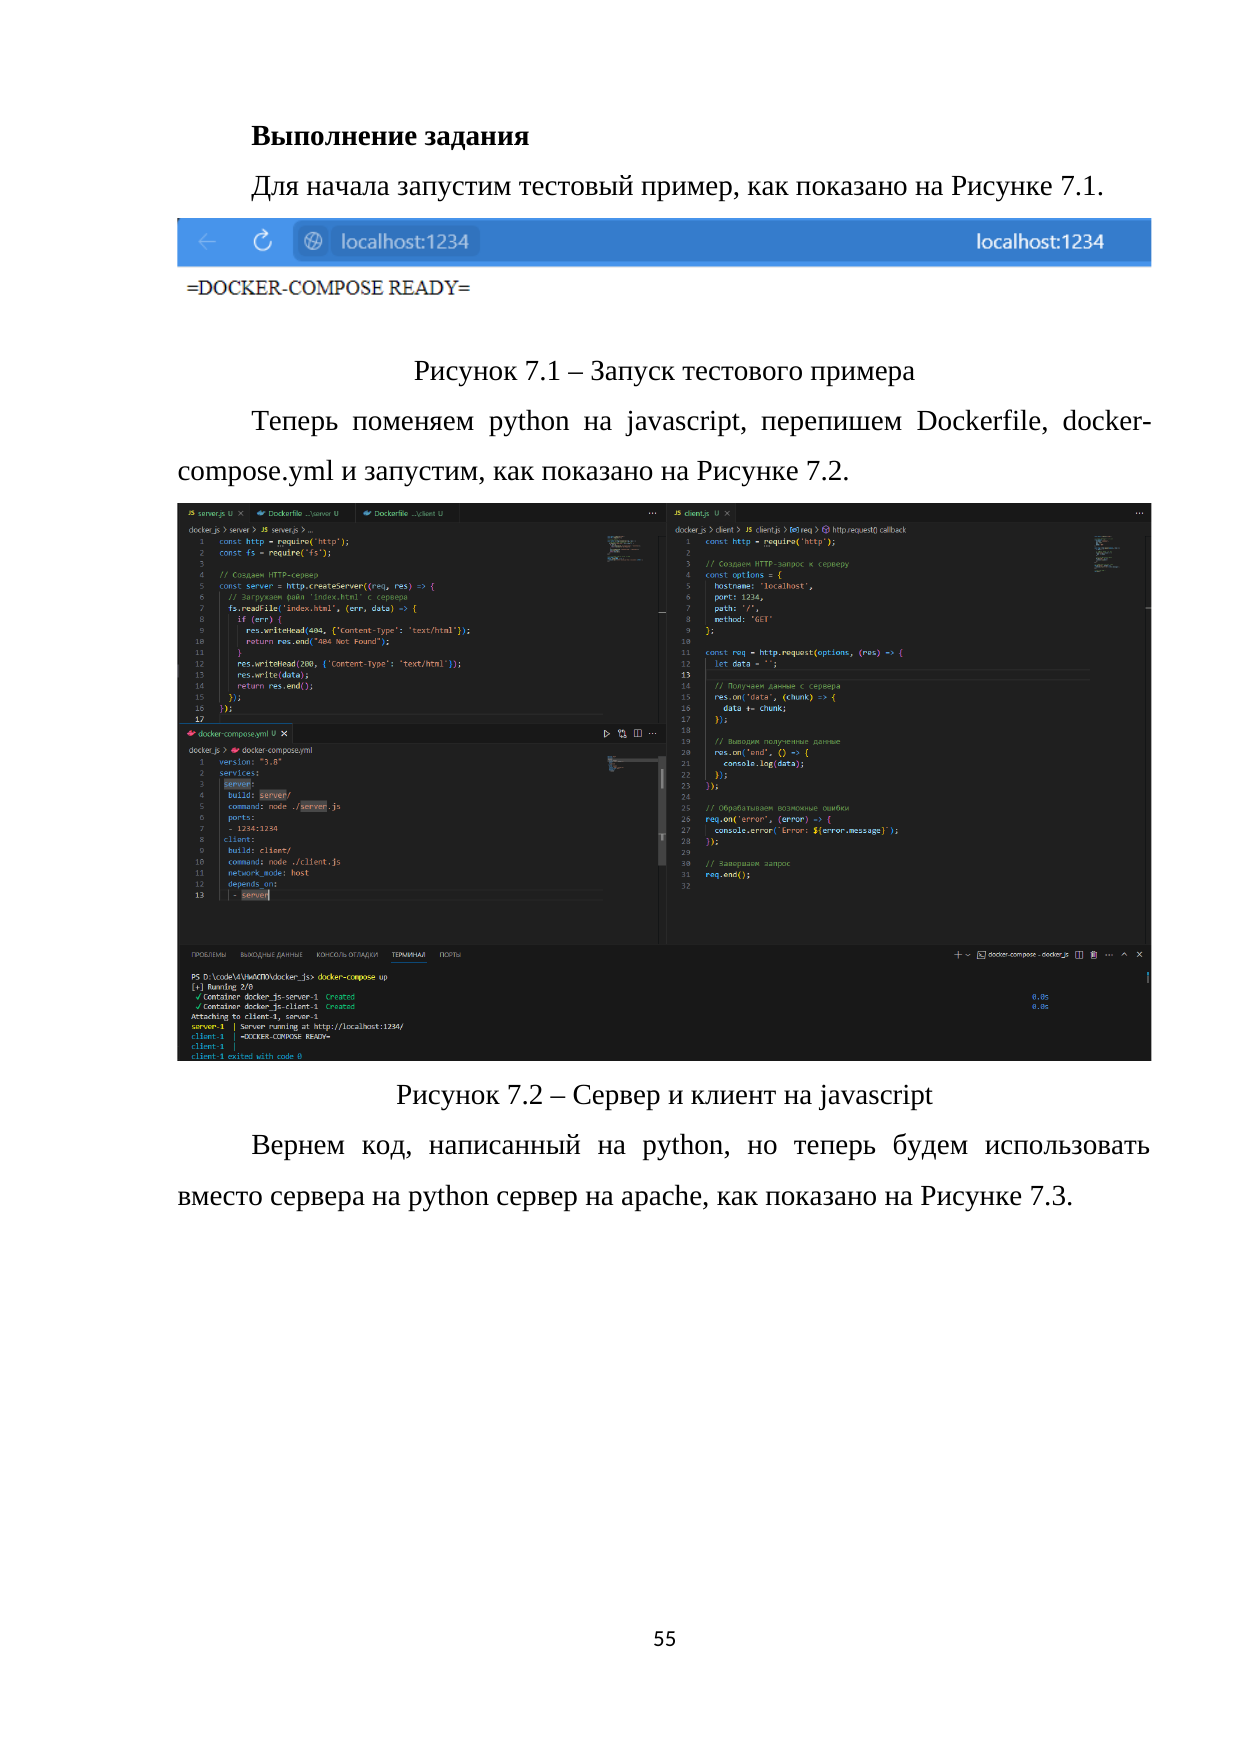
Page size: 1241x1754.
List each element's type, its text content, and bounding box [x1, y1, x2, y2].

picture [177, 503, 1152, 1061]
text Вернем код, написанный на python, но теперь будем использовать вместо сервера на python сервер на apache, как показано на Рисунке 7.3. [177, 1127, 1152, 1211]
picture [177, 218, 1152, 337]
text Выполнение задания [177, 118, 1152, 152]
text Рисунок 7.2 – Сервер и клиент на javascript [177, 1077, 1152, 1111]
text Теперь поменяем python на javascript, перепишем Dockerfile, docker-compose.yml и запустим, как показано на Рисунке 7.2. [177, 403, 1152, 487]
text Рисунок 7.1 – Запуск тестового примера [177, 353, 1152, 386]
text Для начала запустим тестовый пример, как показано на Рисунке 7.1. [177, 168, 1152, 202]
